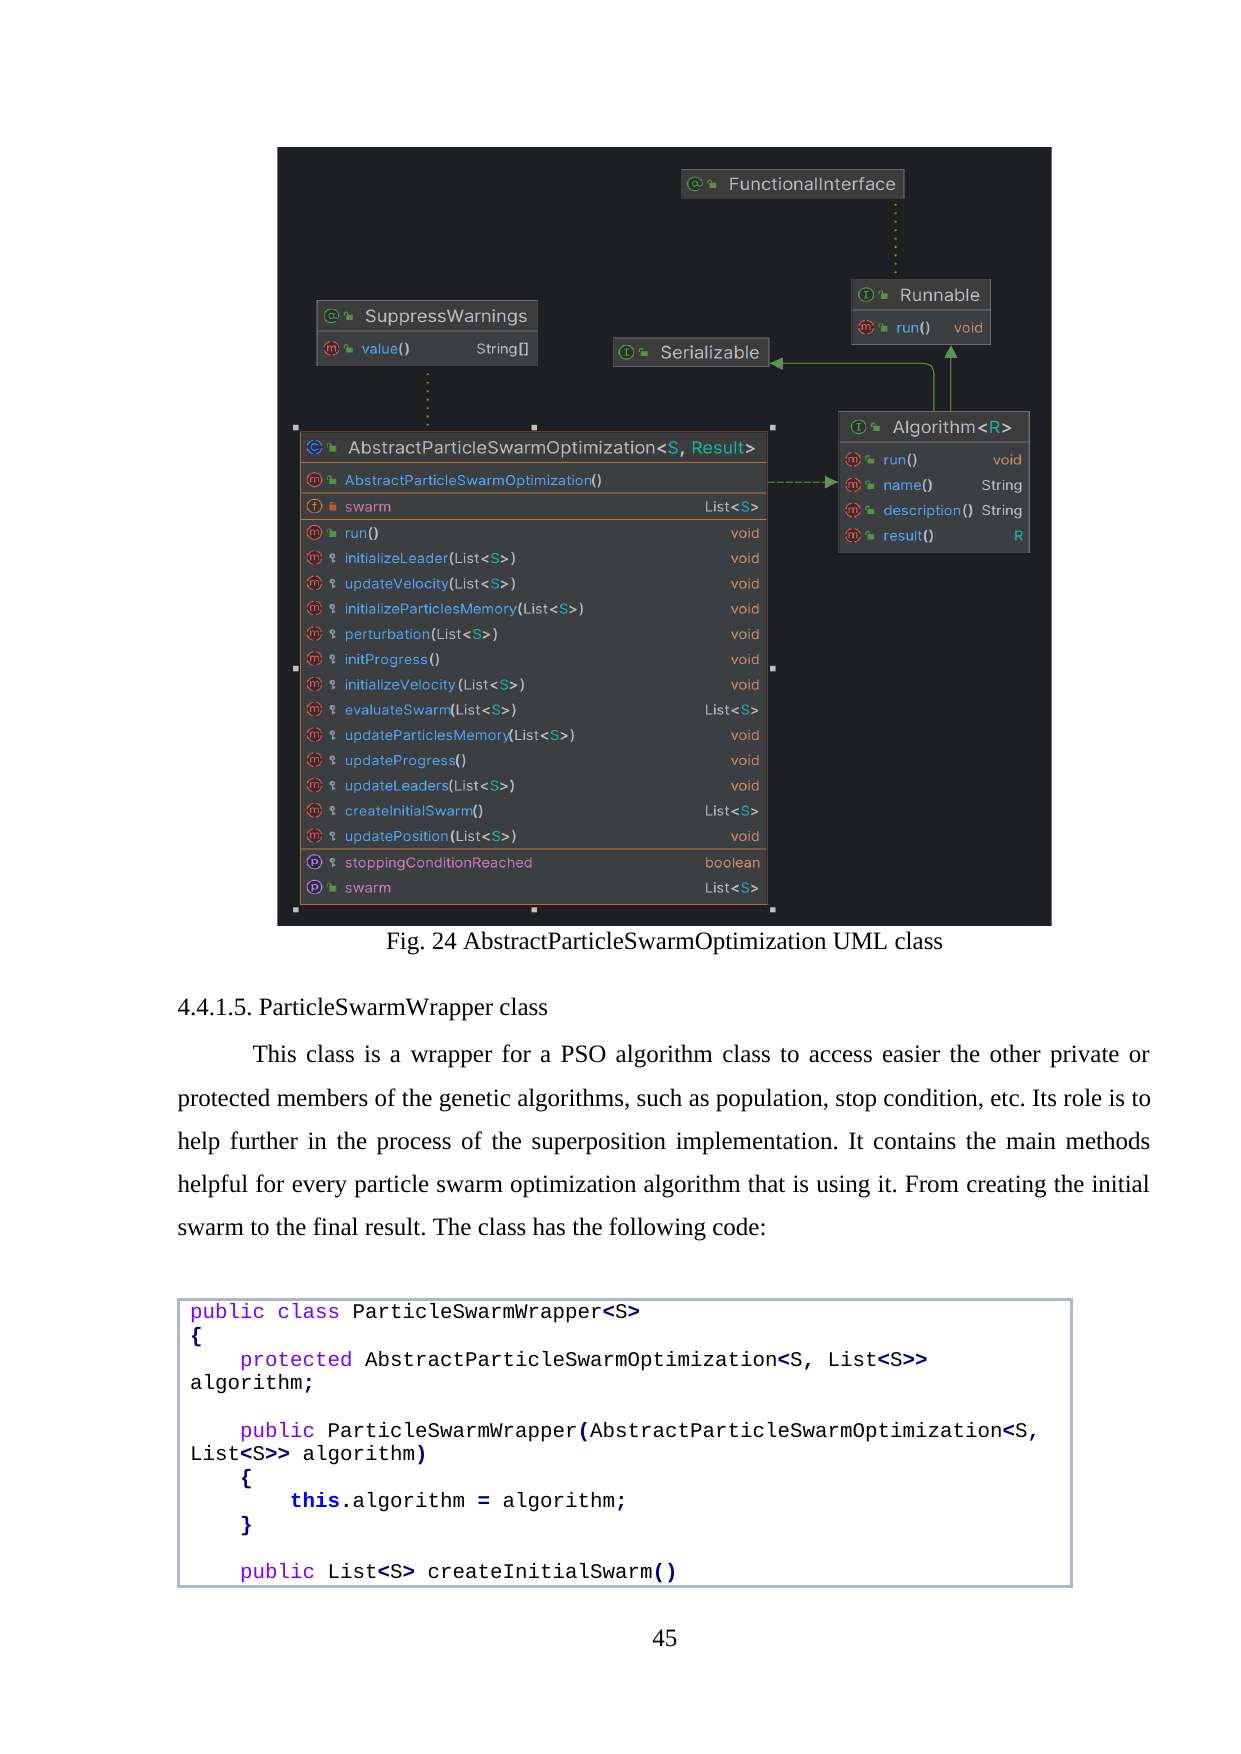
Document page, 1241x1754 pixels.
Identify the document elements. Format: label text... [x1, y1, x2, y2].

text This class is a wrapper for a PSO algorithm class to access easier the other private or protected members of the genetic algorithms, such as population, stop condition, etc. Its role is to help further in the process of the superposition implementation. It contains the main methods helpful for every particle swarm optimization algorithm that is using it. From creating the initial swarm to the final result. The class has the following code: [177, 1039, 1152, 1241]
subtitle 4.4.1.5. ParticleSwarmWrapper class [177, 992, 1152, 1021]
picture [277, 147, 1052, 926]
text Fig. 24 AbstractParticleSwarmOptimization UML class [177, 926, 1152, 954]
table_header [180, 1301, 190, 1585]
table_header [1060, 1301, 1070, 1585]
